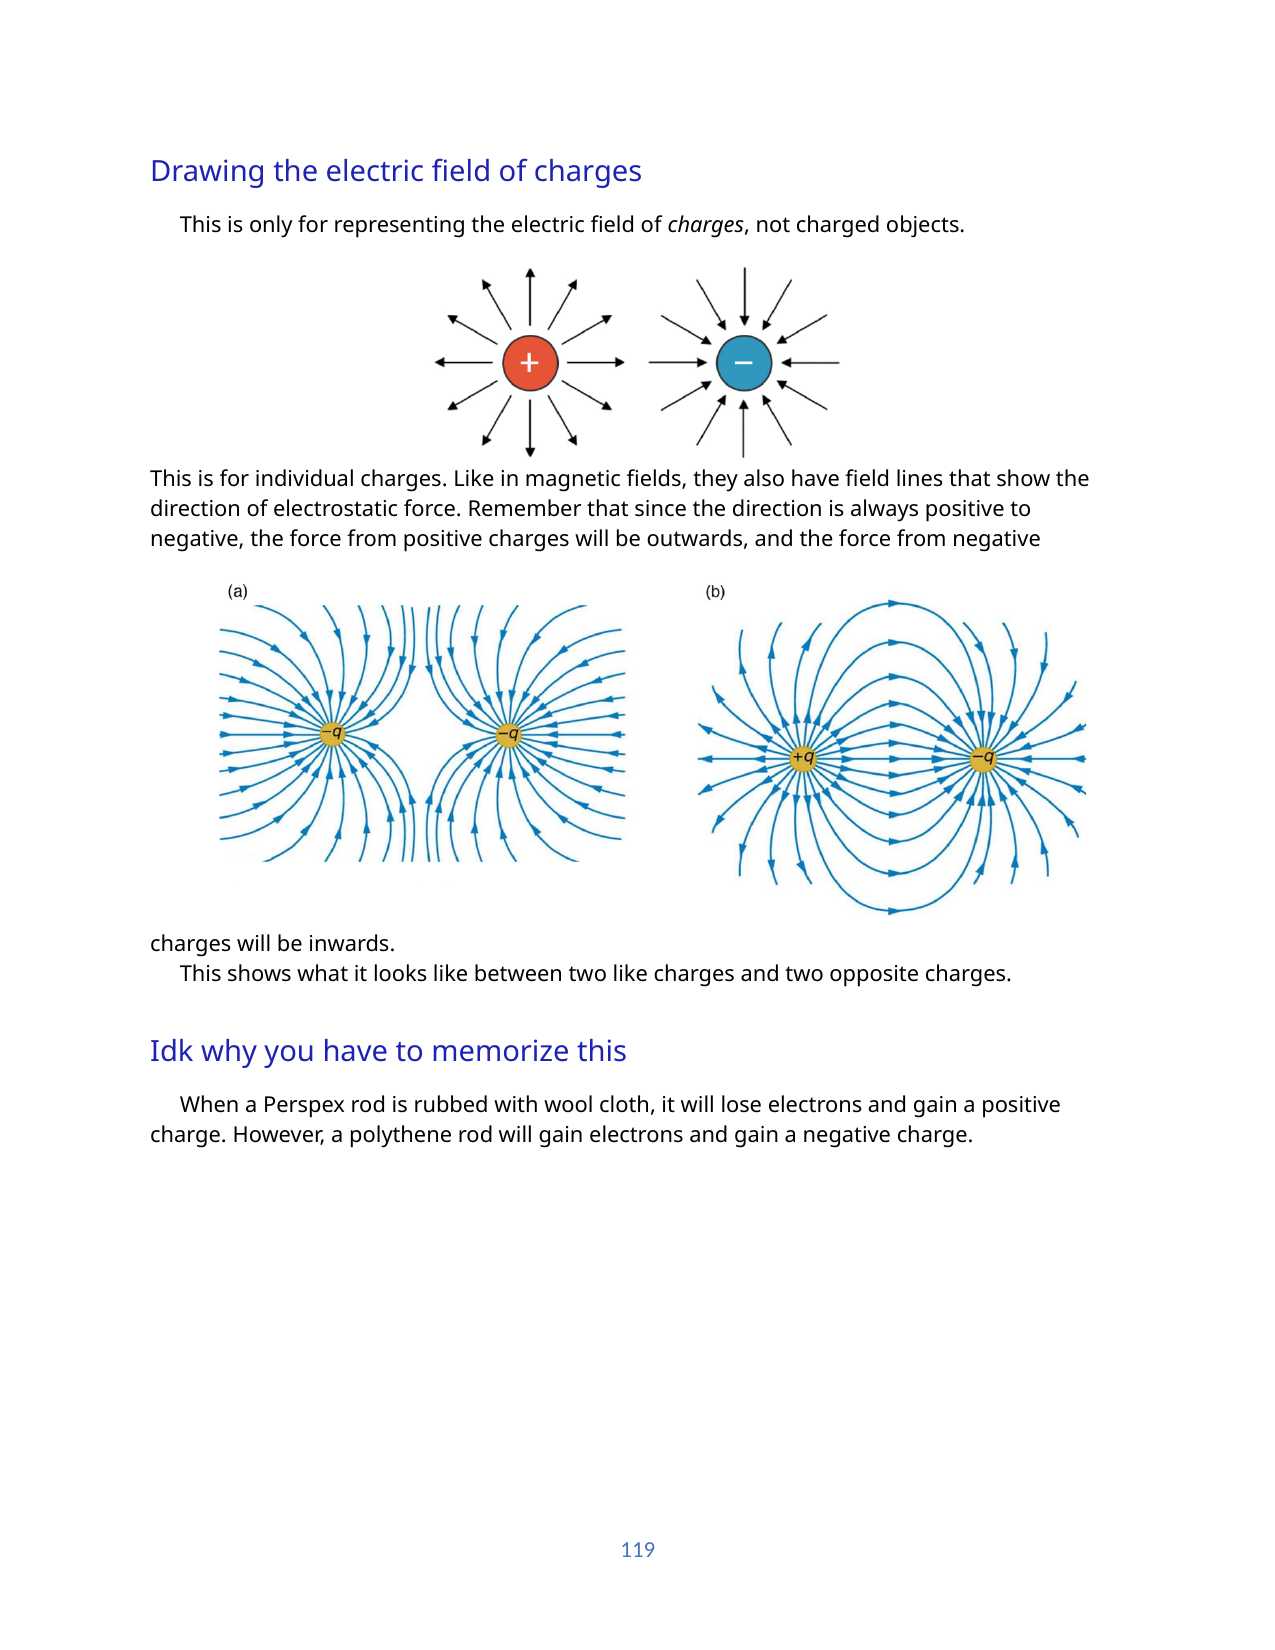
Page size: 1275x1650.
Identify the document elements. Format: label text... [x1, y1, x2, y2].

text When a Perspex rod is rubbed with wool cloth, it will lose electrons and gain a positive charge. However, a polythene rod will gain electrons and gain a negative charge. [150, 1089, 1125, 1149]
text Drawing the electric field of charges [150, 150, 1125, 190]
text This is only for representing the electric field of charges, not charged objects. [150, 209, 1125, 239]
picture [219, 579, 1087, 928]
text This shows what it looks like between two like charges and two opposite charges. [150, 958, 1125, 987]
text Idk why you have to memorize this [150, 1030, 1125, 1069]
picture [430, 253, 845, 463]
